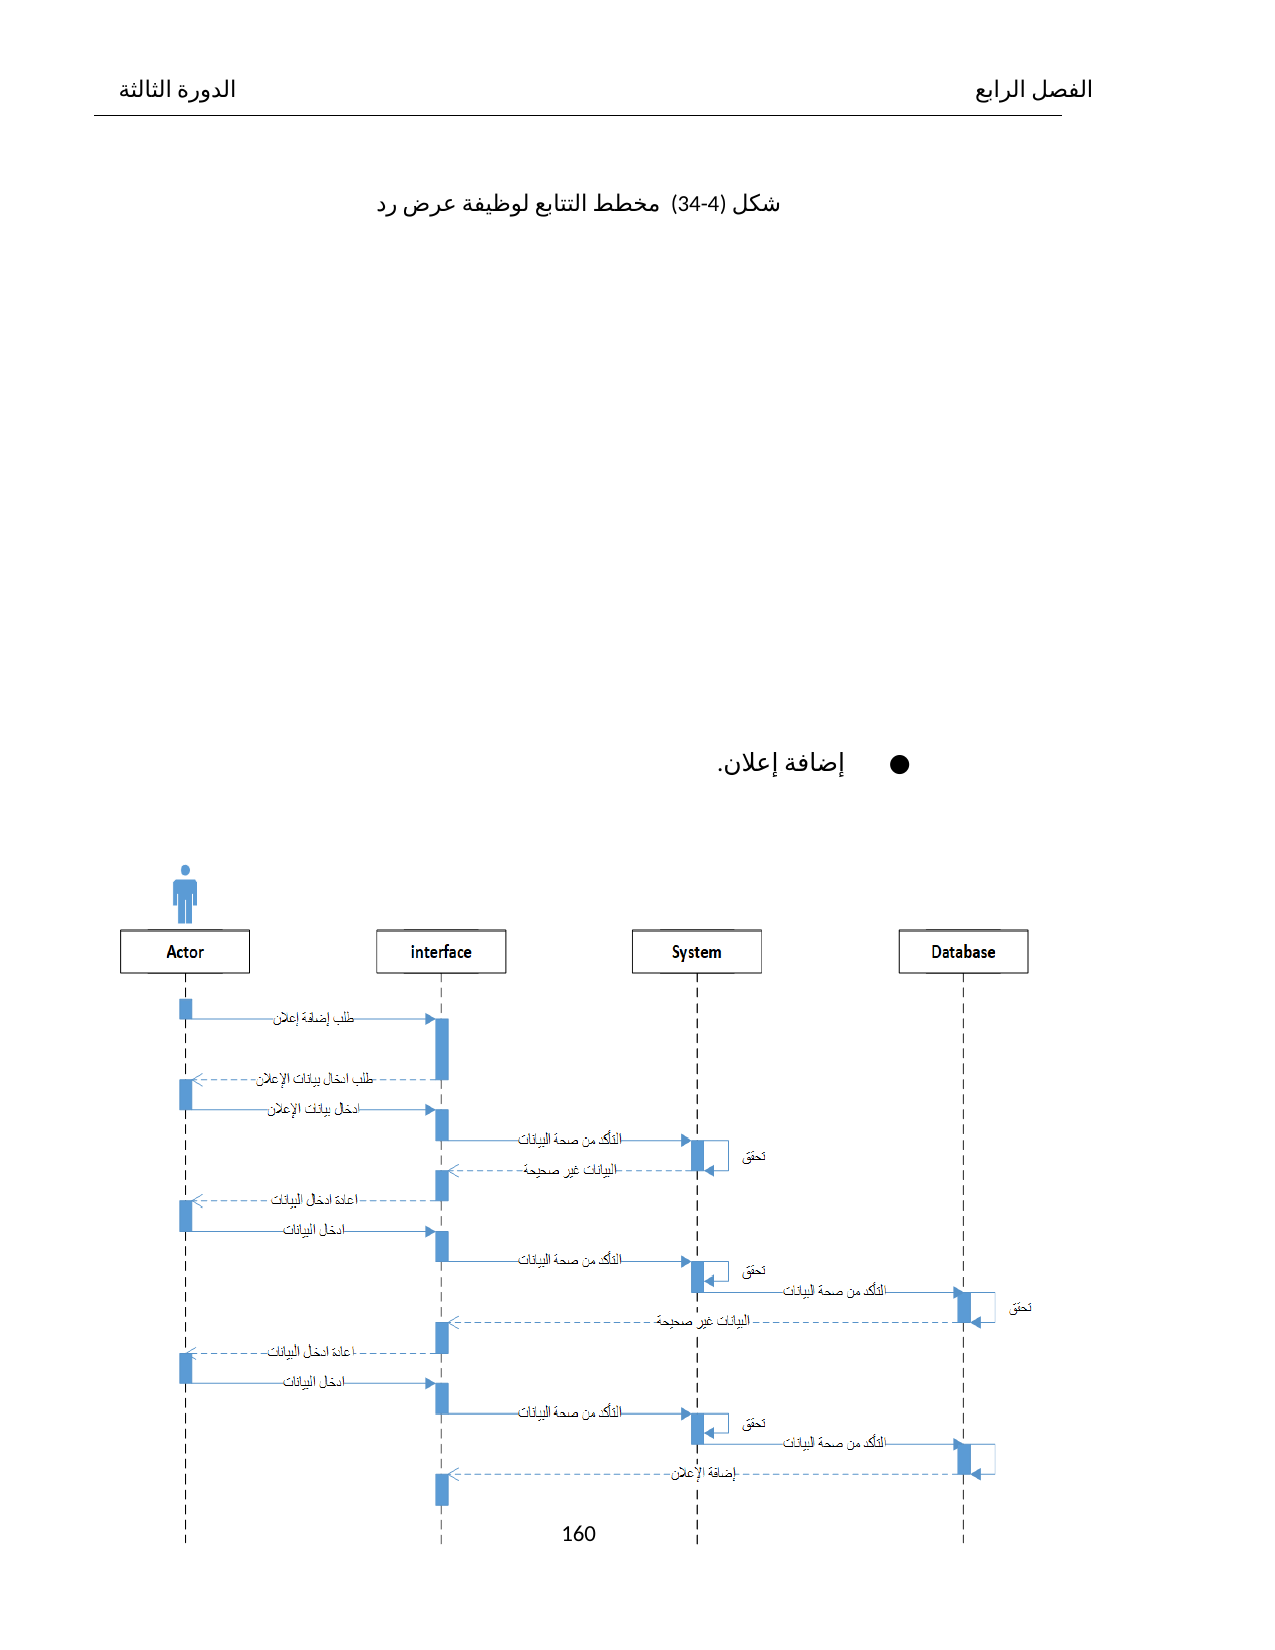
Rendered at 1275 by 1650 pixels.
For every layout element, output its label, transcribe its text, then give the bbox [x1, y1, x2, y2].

list إضافة إعلان. [118, 734, 889, 786]
picture [119, 863, 1039, 1553]
text شكل (4-34) مخطط التتابع لوظيفة عرض رد [118, 189, 1039, 218]
